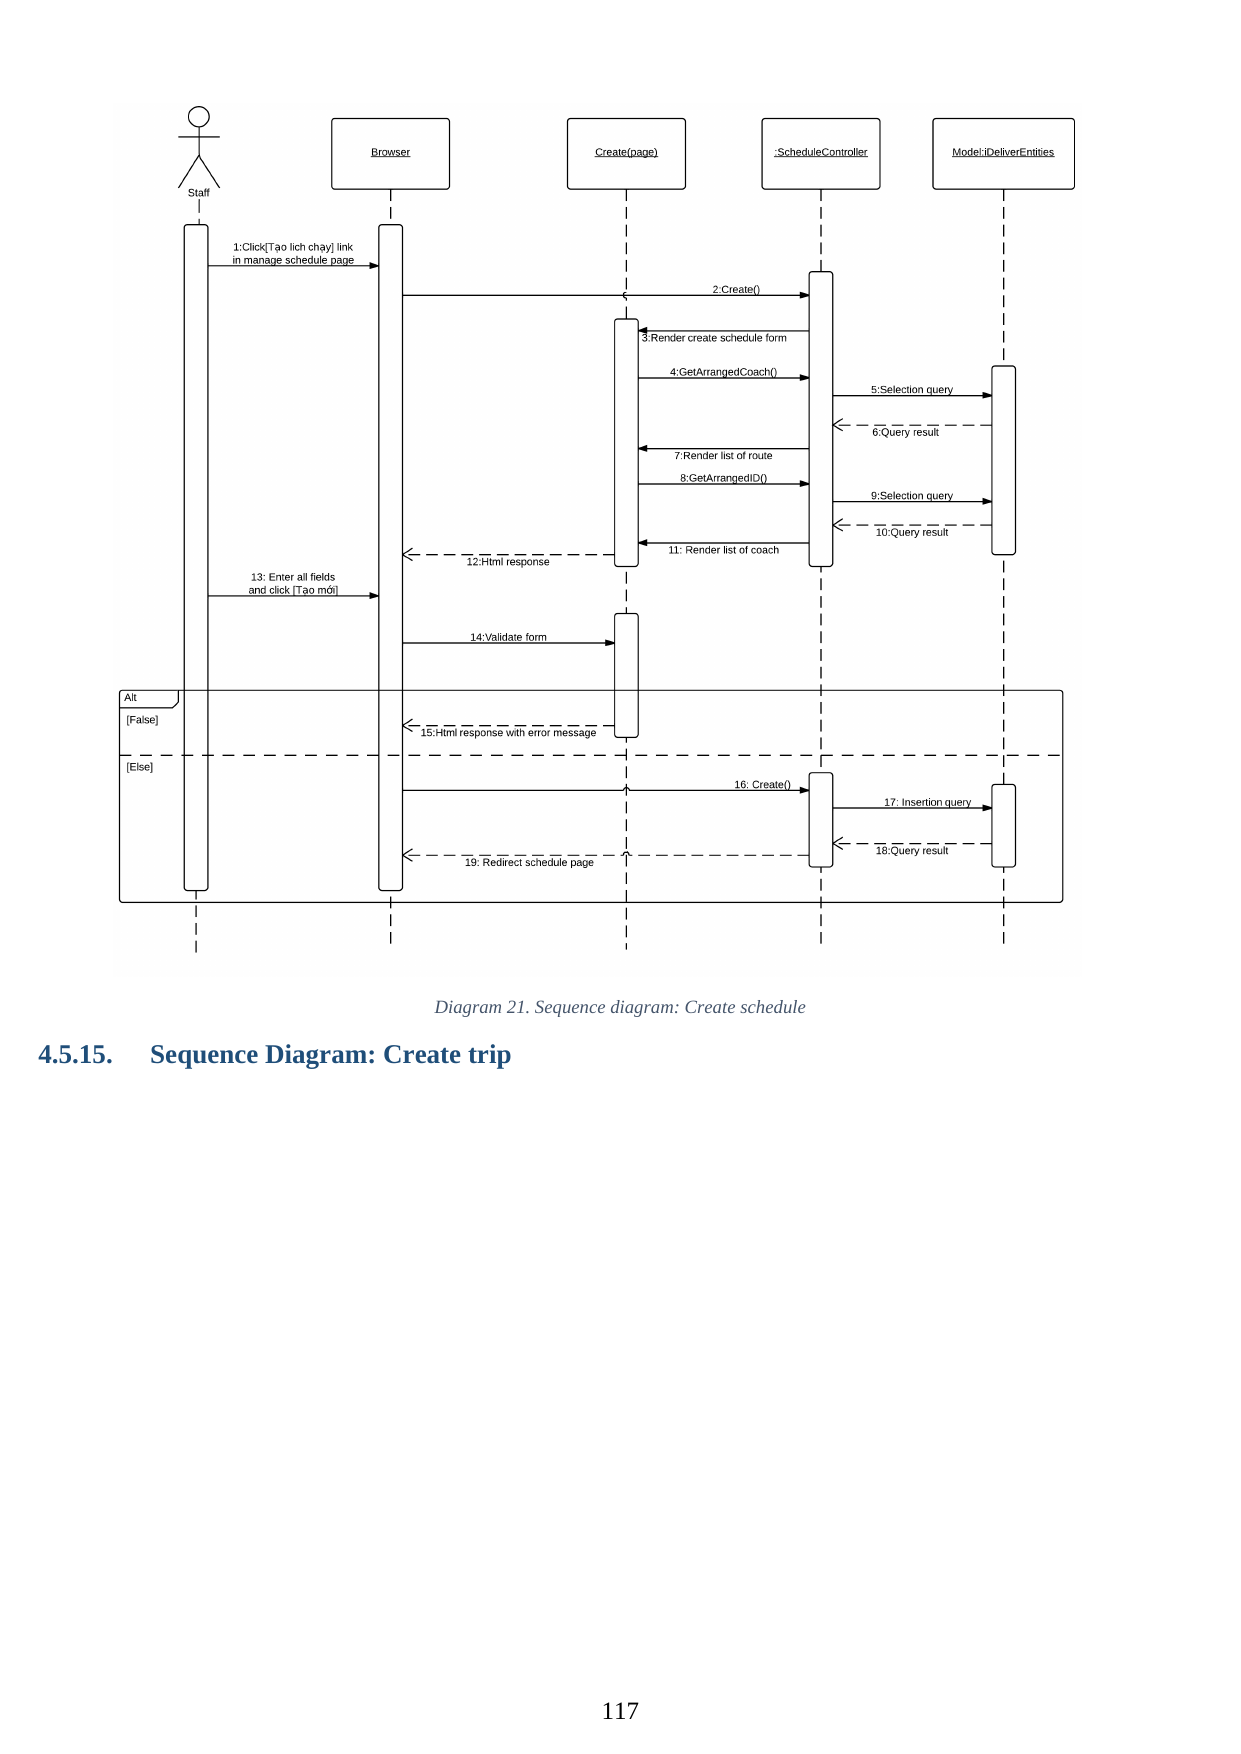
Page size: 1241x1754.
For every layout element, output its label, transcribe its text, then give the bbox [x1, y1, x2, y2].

picture [112, 103, 1082, 977]
text Diagram 21. Sequence diagram: Create schedule [112, 996, 1128, 1017]
subtitle Sequence Diagram: Create trip [112, 1038, 1128, 1069]
